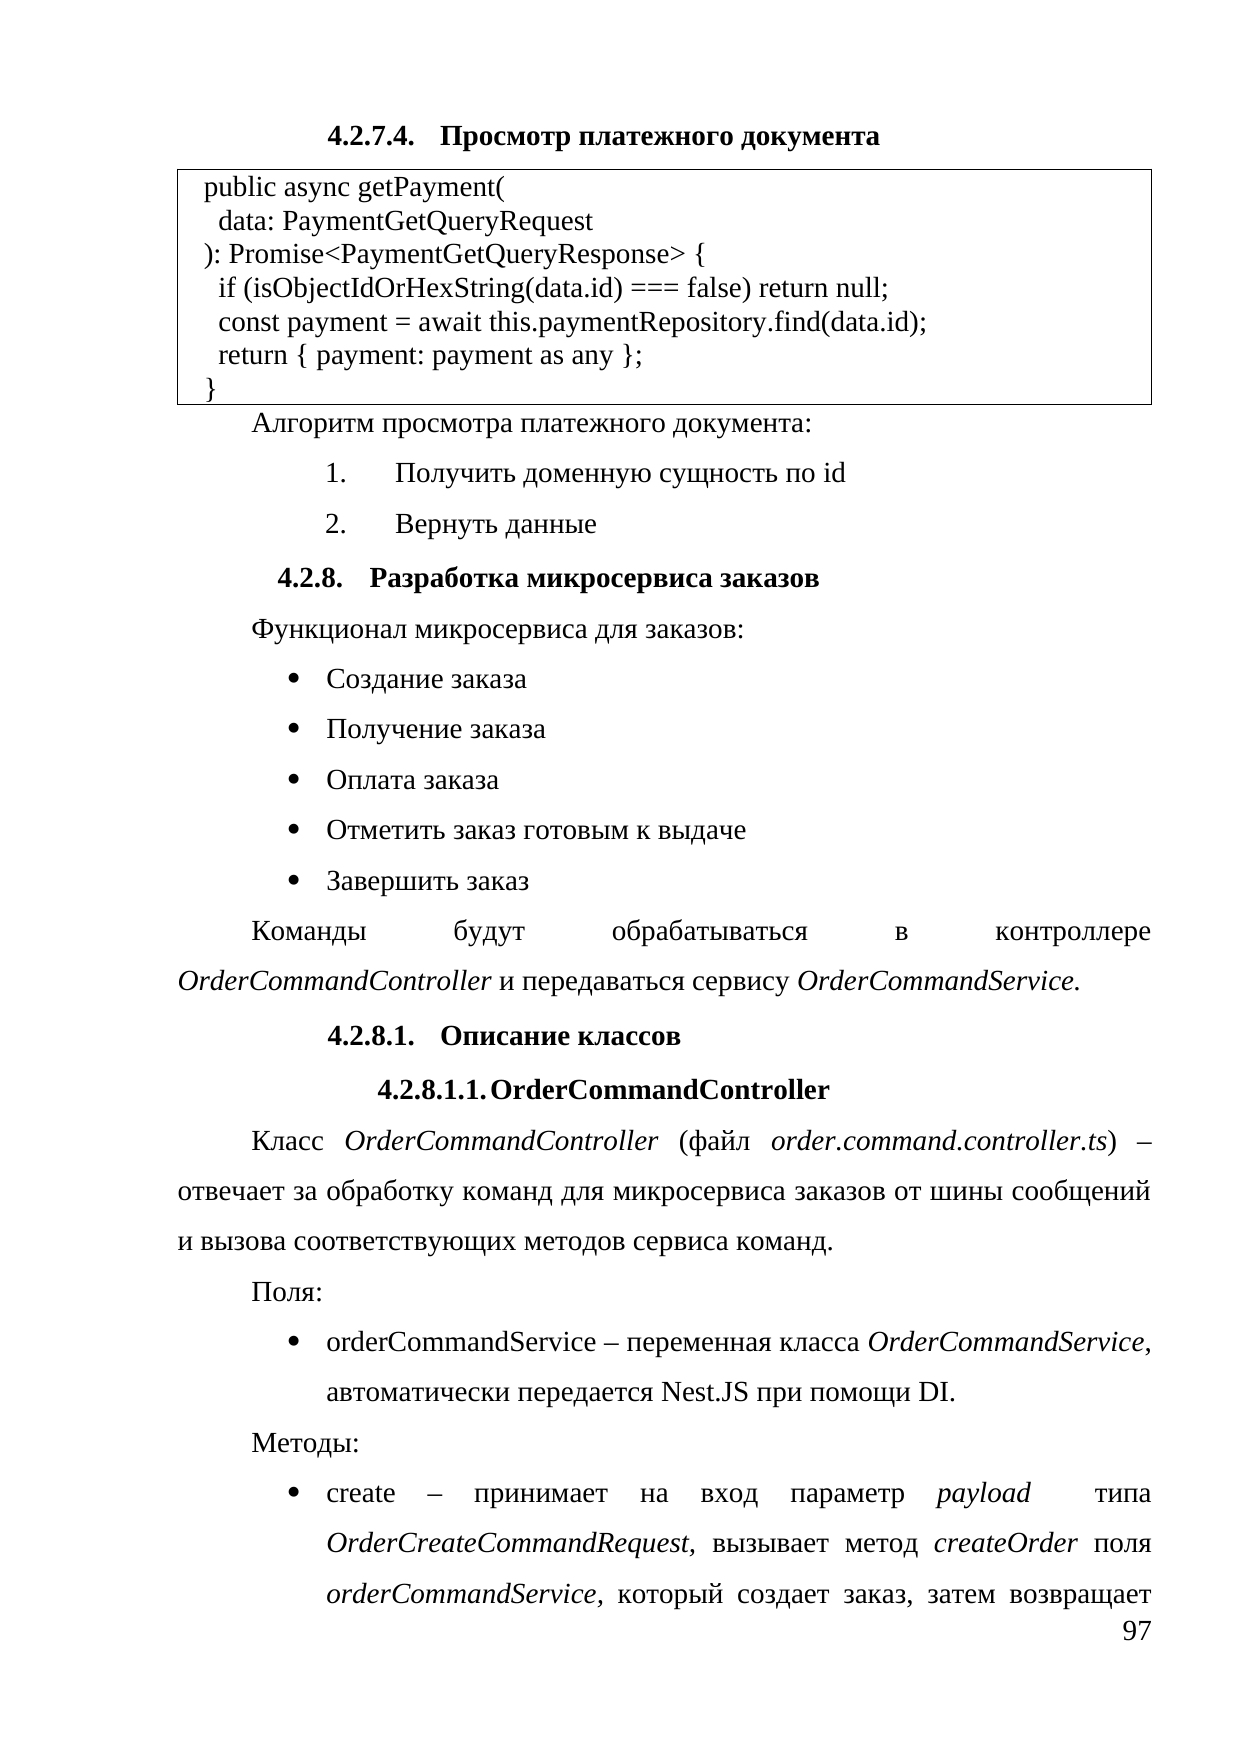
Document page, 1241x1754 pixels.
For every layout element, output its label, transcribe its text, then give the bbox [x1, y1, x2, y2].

text Алгоритм просмотра платежного документа: [177, 405, 1152, 439]
text Поля: [177, 1274, 1152, 1307]
subtitle Разработка микросервиса заказов [277, 560, 1152, 594]
list Получение заказа [288, 711, 1152, 745]
subtitle OrderCommandController [377, 1072, 1152, 1106]
list Завершить заказ [288, 863, 1152, 896]
text Команды будут обрабатываться в контроллере OrderCommandController и передаваться сервису OrderCommandService. [177, 913, 1152, 997]
table_header public async getPayment( data: PaymentGetQueryRequest ): Promise<PaymentGetQueryResponse> { if (isObjectIdOrHexString(data.id) === false) return null; const payment = await this.paymentRepository.find(data.id); return { payment: payment as any }; } [178, 170, 1151, 404]
list Оплата заказа [288, 762, 1152, 796]
list Отметить заказ готовым к выдаче [288, 812, 1152, 846]
subtitle Просмотр платежного документа [327, 118, 1152, 152]
text Класс OrderCommandController (файл order.command.controller.ts) – отвечает за обработку команд для микросервиса заказов от шины сообщений и вызова соответствующих методов сервиса команд. [177, 1123, 1152, 1257]
list Получить доменную сущность по id [325, 456, 1152, 489]
text Методы: [177, 1425, 1152, 1458]
list Вернуть данные [325, 506, 1152, 539]
list orderCommandService – переменная класса OrderCommandService, автоматически передается Nest.JS при помощи DI. [288, 1324, 1152, 1408]
list Создание заказа [288, 661, 1152, 695]
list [288, 1475, 1152, 1609]
text Функционал микросервиса для заказов: [177, 611, 1152, 644]
subtitle Описание классов [327, 1018, 1152, 1051]
